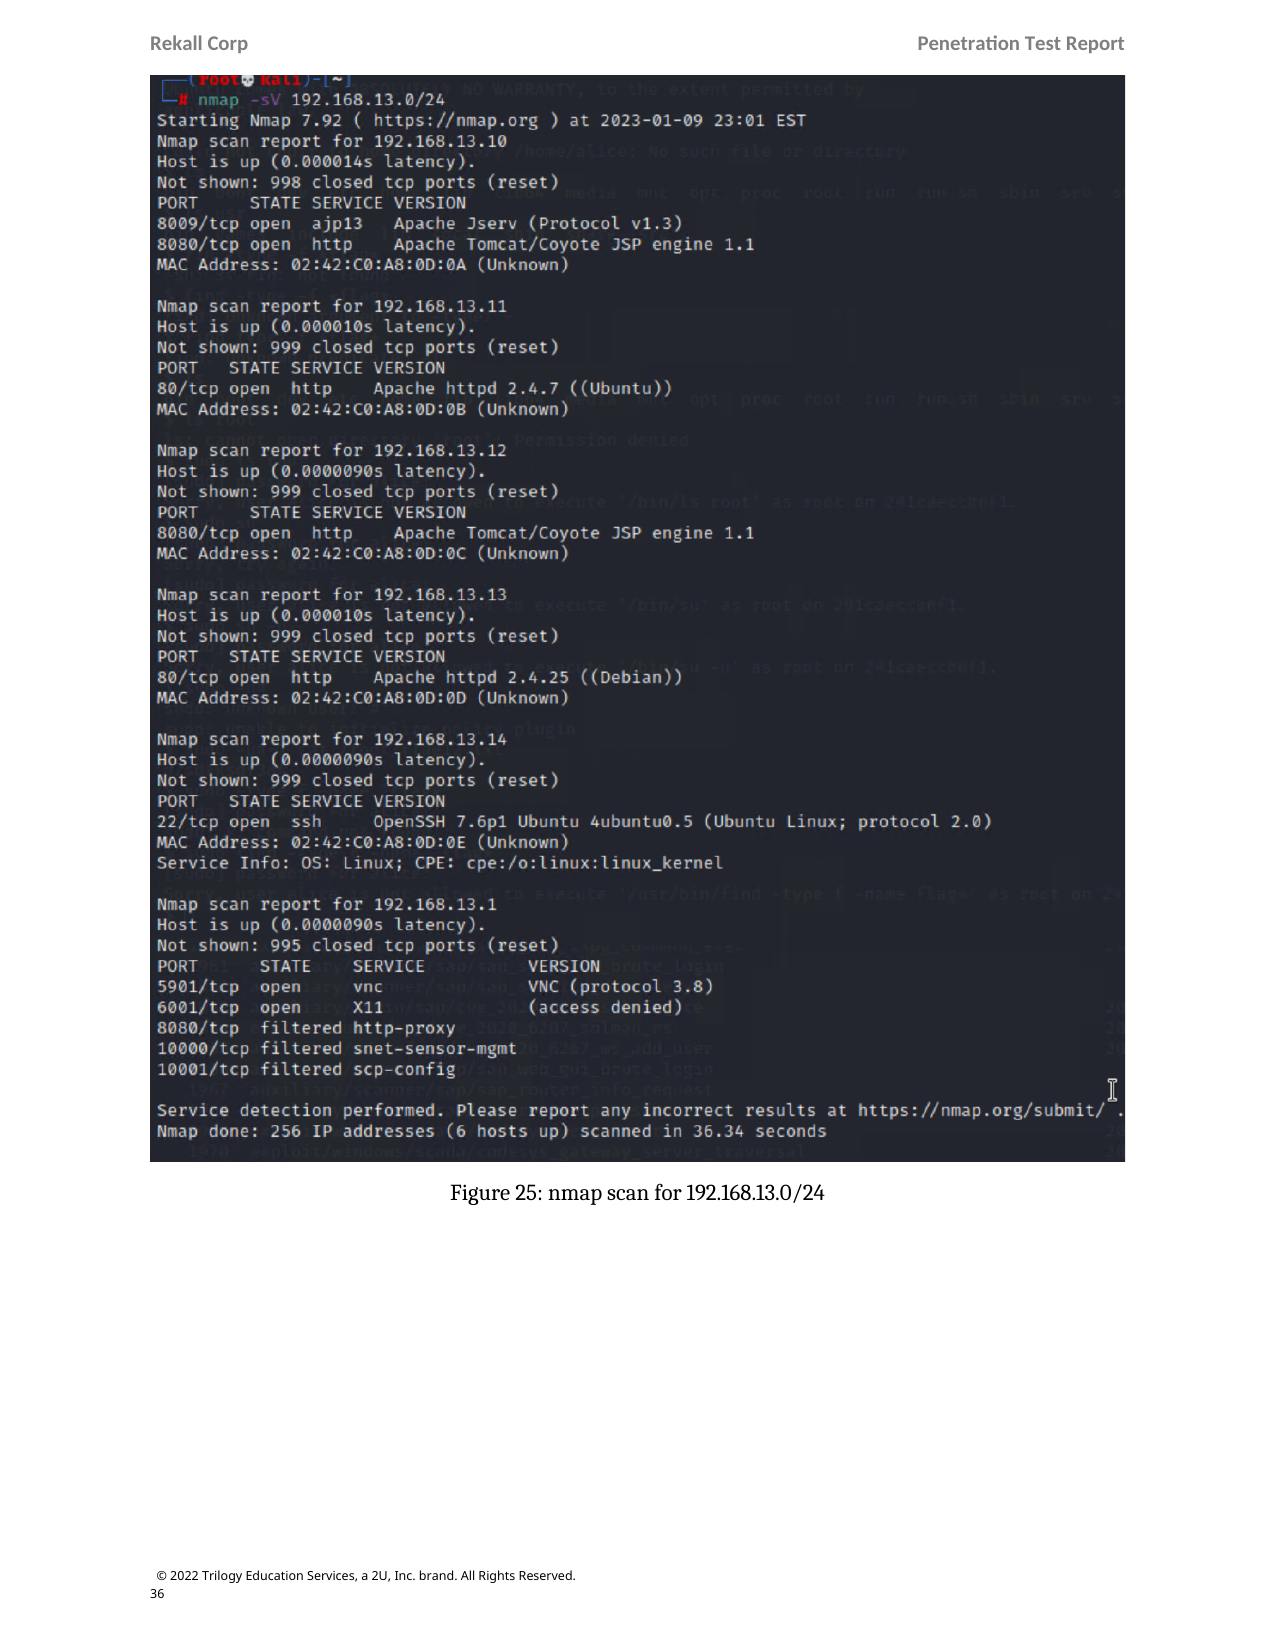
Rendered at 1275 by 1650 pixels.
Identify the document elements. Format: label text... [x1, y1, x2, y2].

picture [150, 75, 1125, 1162]
text Figure 25: nmap scan for 192.168.13.0/24 [150, 1179, 1125, 1206]
